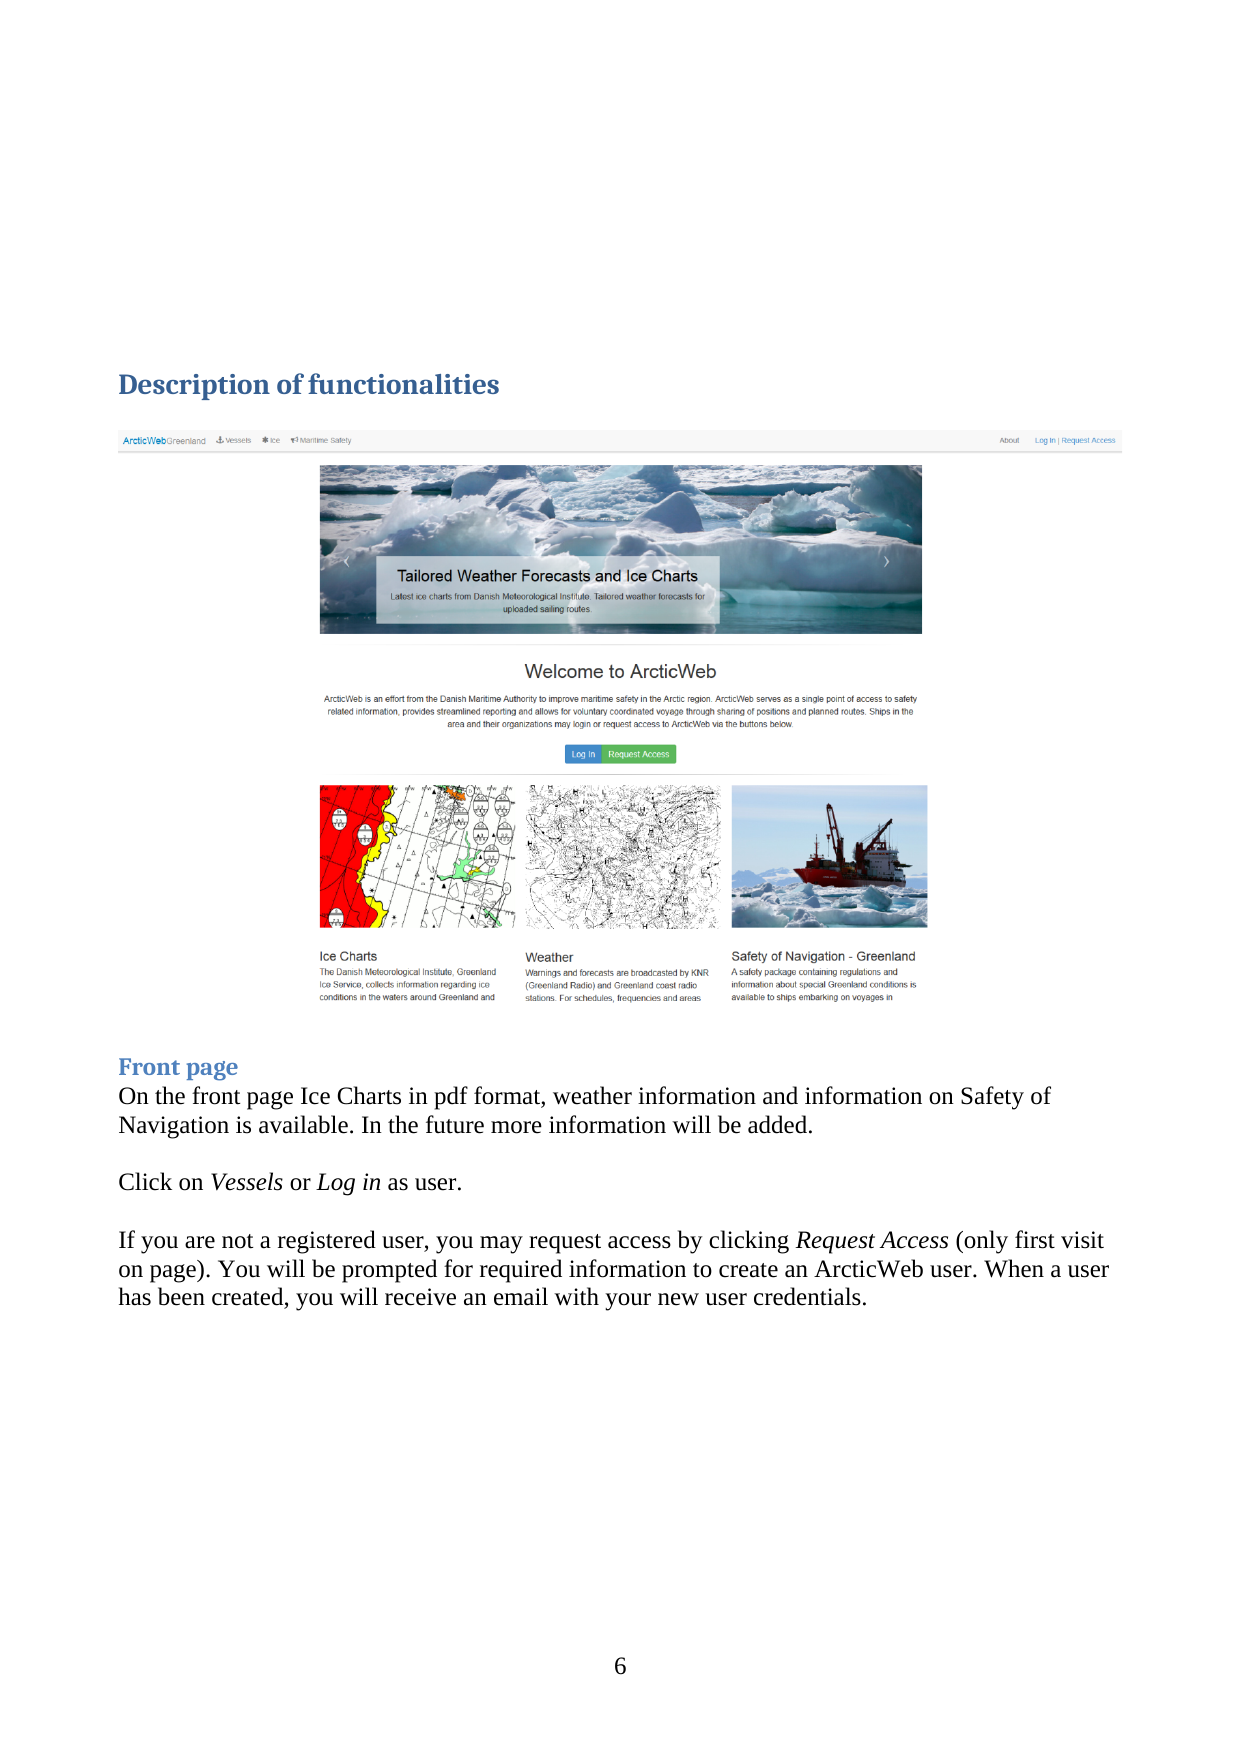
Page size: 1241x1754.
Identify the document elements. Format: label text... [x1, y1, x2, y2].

subtitle Description of functionalities [118, 368, 1122, 401]
text If you are not a registered user, you may request access by clicking Request Access (only first visit on page). You will be prompted for required information to create an ArcticWeb user. When a user has been created, you will receive an email with your new user credentials. [118, 1225, 1122, 1311]
text On the front page Ice Charts in pdf format, weather information and information on Safety of Navigation is available. In the future more information will be added. [118, 1081, 1122, 1139]
picture [118, 430, 1123, 1003]
subtitle Front page [118, 1052, 1122, 1081]
text Click on Vessels or Log in as user. [118, 1167, 1122, 1196]
